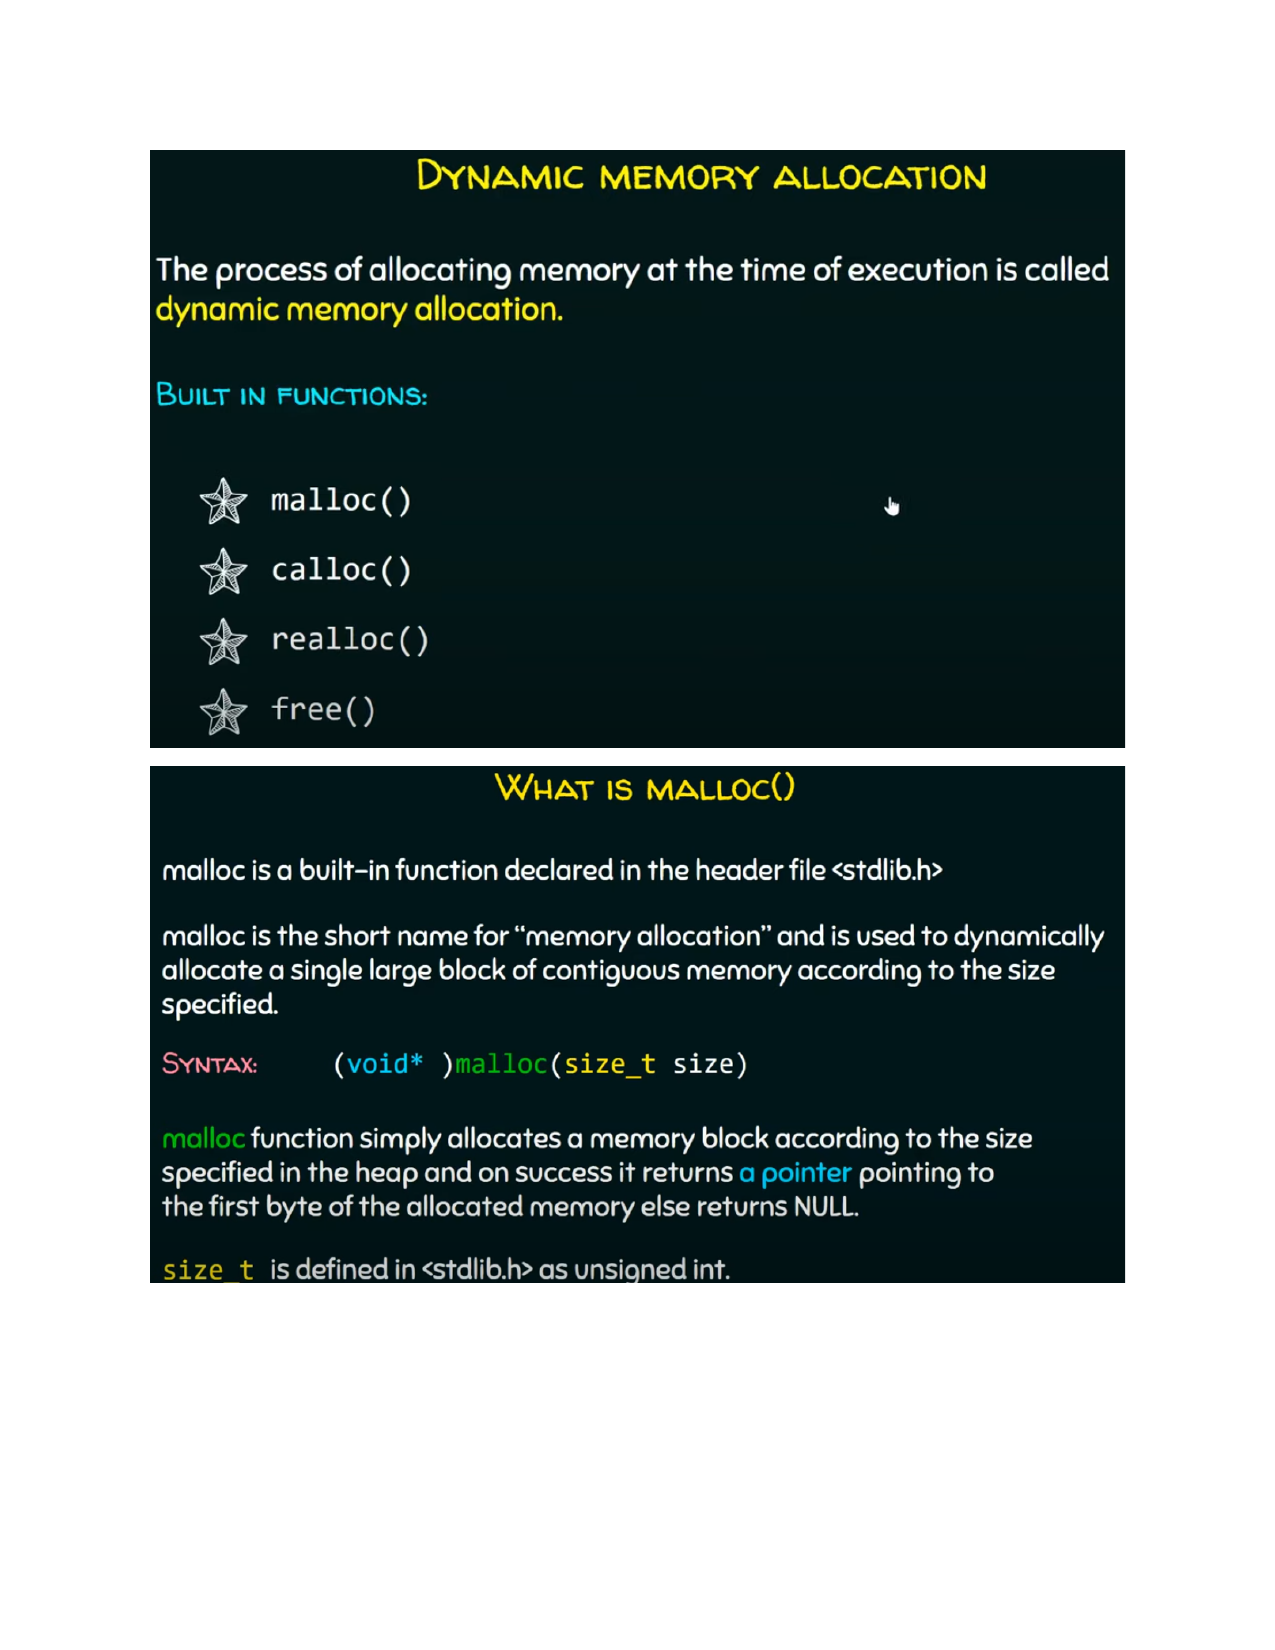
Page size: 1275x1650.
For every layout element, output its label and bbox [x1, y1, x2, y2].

picture [150, 766, 1125, 1283]
picture [150, 150, 1125, 748]
